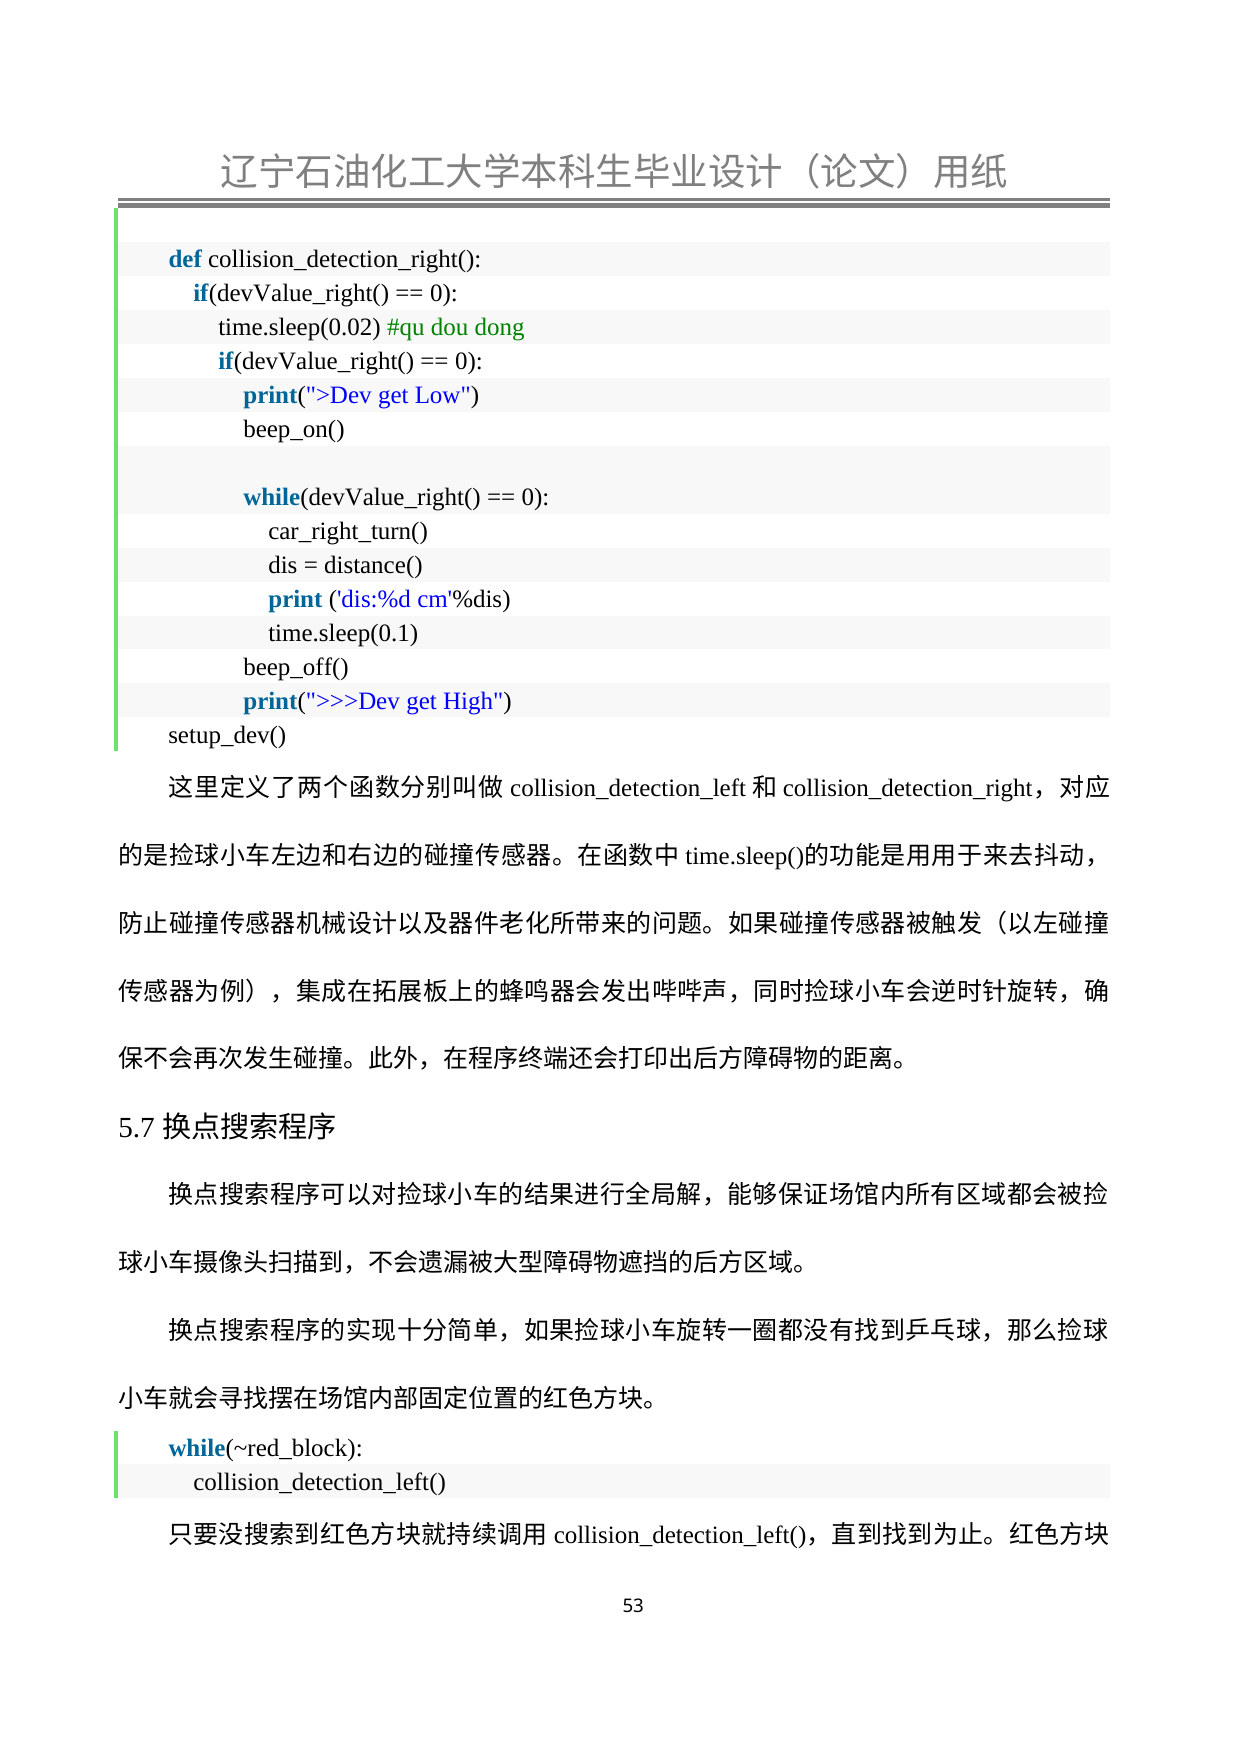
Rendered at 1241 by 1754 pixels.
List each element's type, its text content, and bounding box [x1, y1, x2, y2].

text print ('dis:%d cm'%dis) [118, 582, 1110, 616]
text def collision_detection_right(): [118, 242, 1110, 276]
text collision_detection_left() [118, 1464, 1110, 1498]
text if(devValue_right() == 0): [118, 276, 1110, 310]
text 换点搜索程序的实现十分简单，如果捡球小车旋转一圈都没有找到乒乓球，那么捡球小车就会寻找摆在场馆内部固定位置的红色方块。 [118, 1295, 1110, 1431]
text 换点搜索程序可以对捡球小车的结果进行全局解，能够保证场馆内所有区域都会被捡球小车摄像头扫描到，不会遗漏被大型障碍物遮挡的后方区域。 [118, 1159, 1110, 1295]
text time.sleep(0.02) #qu dou dong [118, 310, 1110, 344]
text 这里定义了两个函数分别叫做collision_detection_left和collision_detection_right，对应的是捡球小车左边和右边的碰撞传感器。在函数中time.sleep()的功能是用用于来去抖动，防止碰撞传感器机械设计以及器件老化所带来的问题。如果碰撞传感器被触发（以左碰撞传感器为例），集成在拓展板上的蜂鸣器会发出哔哔声，同时捡球小车会逆时针旋转，确保不会再次发生碰撞。此外，在程序终端还会打印出后方障碍物的距离。 [118, 751, 1110, 1091]
text time.sleep(0.1) [118, 616, 1110, 649]
subtitle 5.7 换点搜索程序 [118, 1091, 1110, 1159]
text beep_off() [118, 649, 1110, 683]
text if(devValue_right() == 0): [118, 344, 1110, 378]
text dis = distance() [118, 548, 1110, 582]
text print(">Dev get Low") [118, 378, 1110, 412]
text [118, 1498, 1110, 1566]
text while(~red_block): [118, 1431, 1110, 1464]
text car_right_turn() [118, 514, 1110, 548]
text while(devValue_right() == 0): [118, 480, 1110, 514]
text print(">>>Dev get High") [118, 683, 1110, 717]
text beep_on() [118, 412, 1110, 446]
text setup_dev() [118, 717, 1110, 751]
